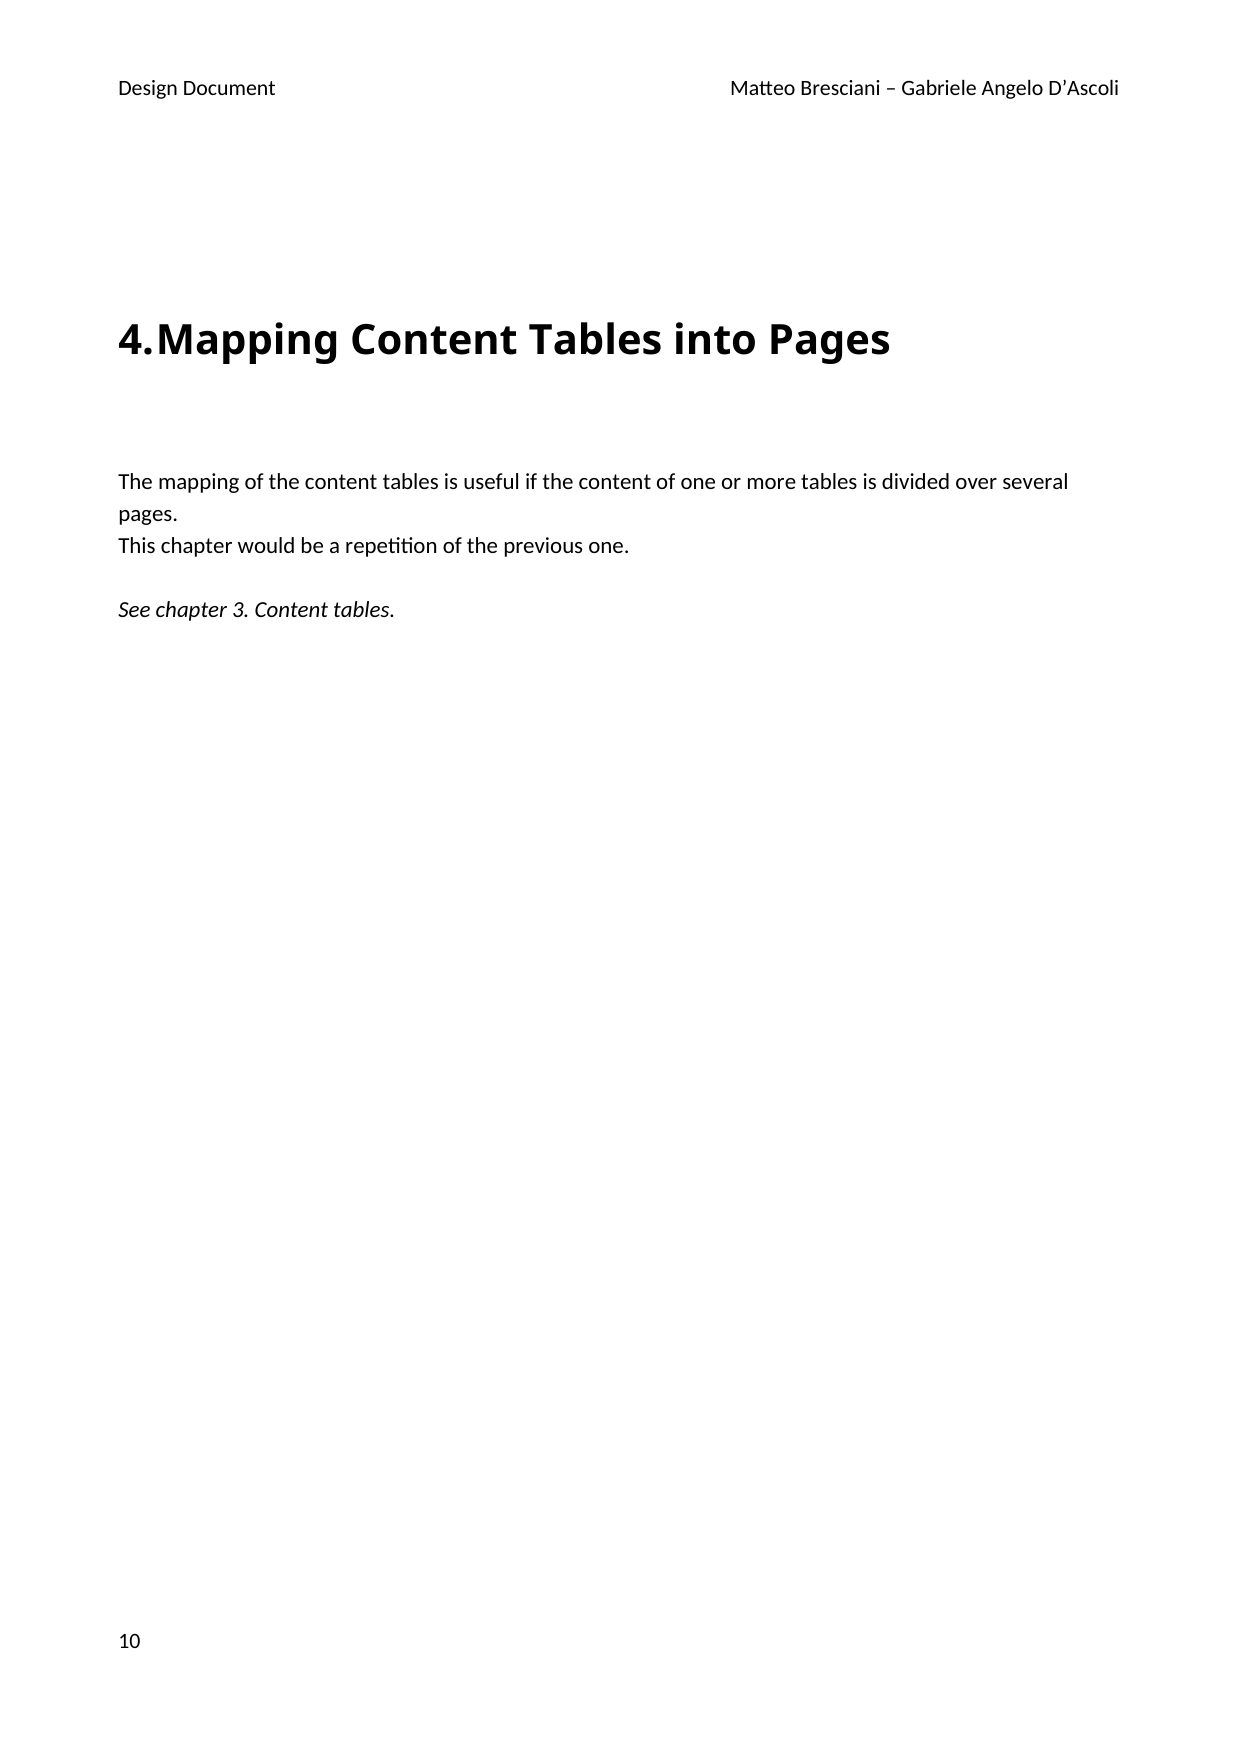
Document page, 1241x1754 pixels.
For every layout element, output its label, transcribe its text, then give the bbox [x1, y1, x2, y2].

text See chapter 3. Content tables. [118, 596, 1122, 623]
text The mapping of the content tables is useful if the content of one or more tables is divided over several pages. [118, 467, 1122, 527]
text This chapter would be a repetition of the previous one. [118, 531, 1122, 559]
list Mapping Content Tables into Pages [118, 310, 1122, 366]
